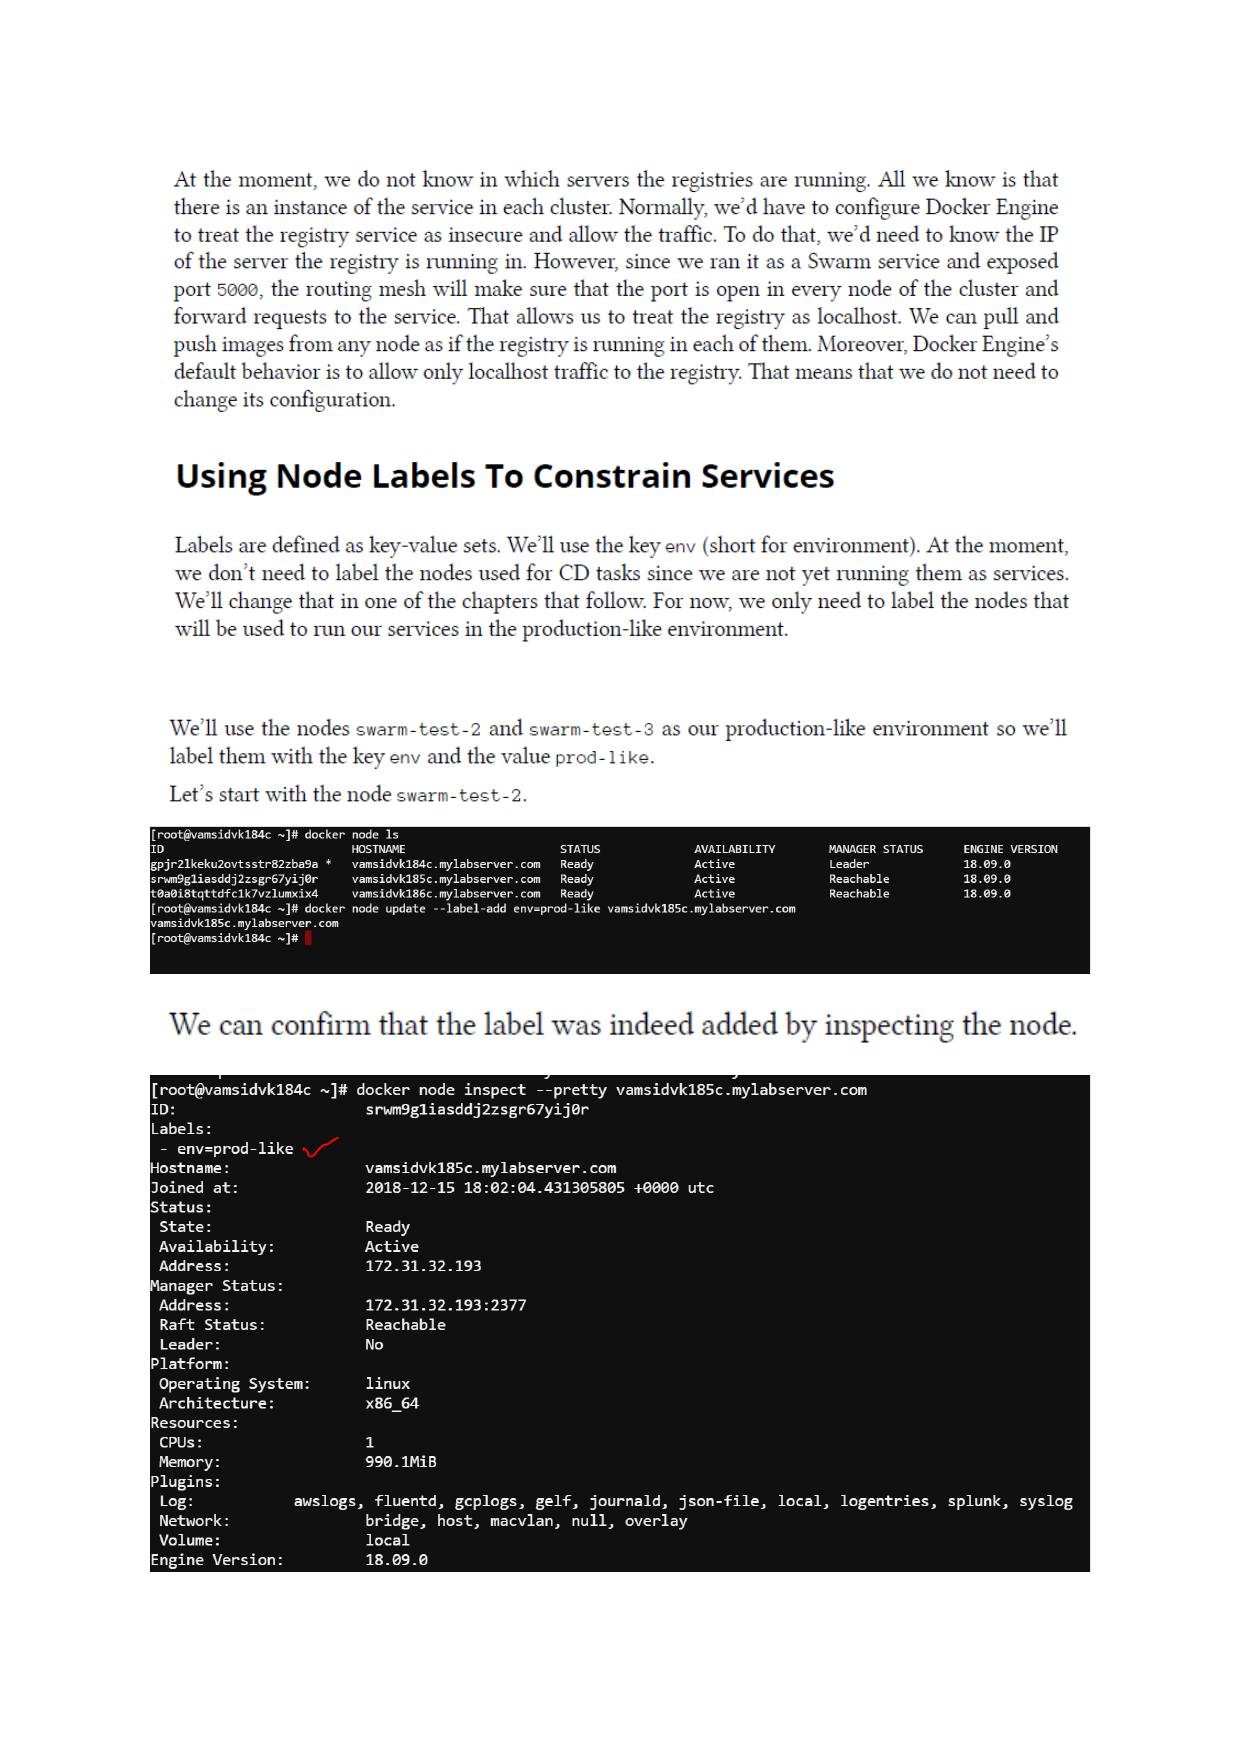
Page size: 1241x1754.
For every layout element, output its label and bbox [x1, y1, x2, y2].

picture [150, 992, 1091, 1057]
picture [150, 825, 1091, 974]
picture [150, 1075, 1091, 1572]
picture [150, 703, 1091, 807]
picture [150, 451, 1091, 685]
picture [150, 150, 1091, 433]
